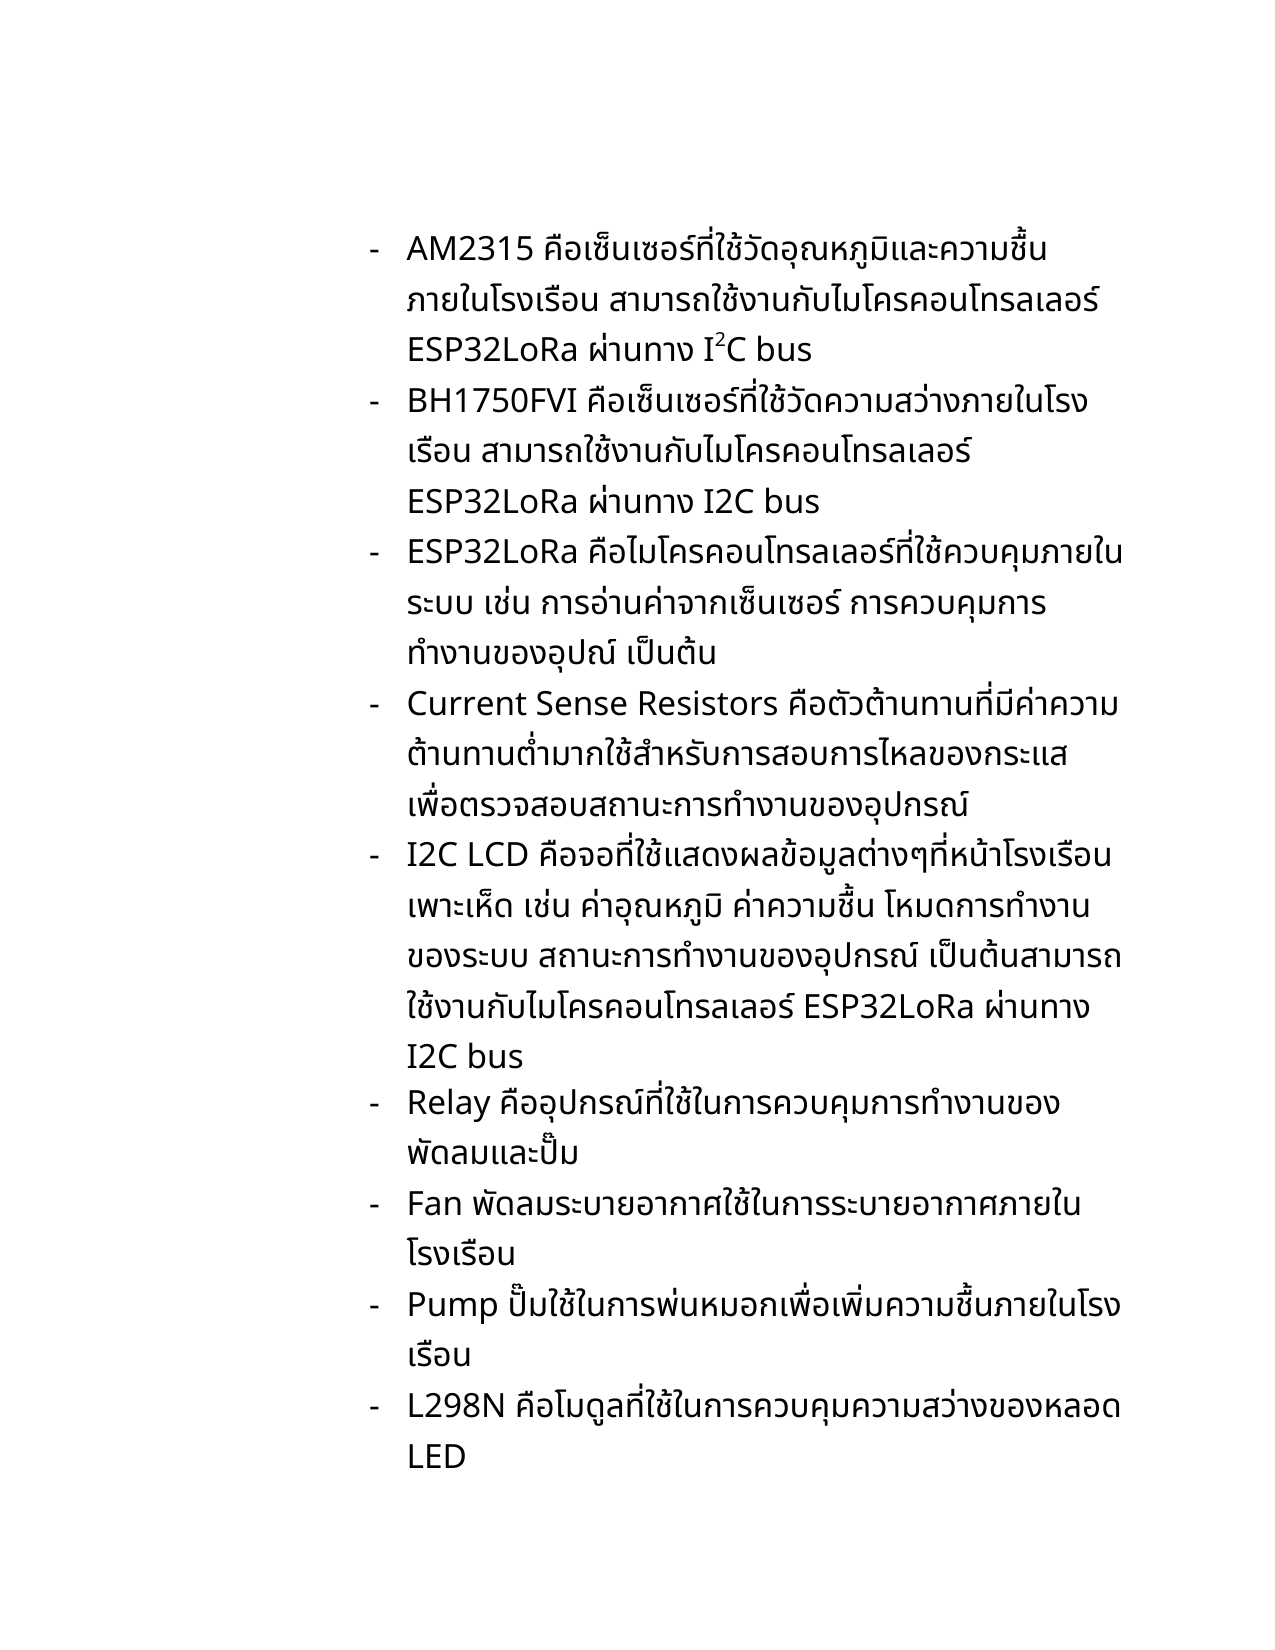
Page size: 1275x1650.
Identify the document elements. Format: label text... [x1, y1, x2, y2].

list Current Sense Resistors คือตัวต้านทานที่มีค่าความต้านทานต่ำมากใช้สำหรับการสอบการไหลของกระแส เพื่อตรวจสอบสถานะการทำงานของอุปกรณ์ [369, 680, 1125, 831]
list I2C LCD คือจอที่ใช้แสดงผลข้อมูลต่างๆที่หน้าโรงเรือนเพาะเห็ด เช่น ค่าอุณหภูมิ ค่าความชื้น โหมดการทำงานของระบบ สถานะการทำงานของอุปกรณ์ เป็นต้นสามารถใช้งานกับไมโครคอนโทรลเลอร์ ESP32LoRa ผ่านทาง I2C bus [369, 831, 1125, 1079]
list BH1750FVI คือเซ็นเซอร์ที่ใช้วัดความสว่างภายในโรงเรือน สามารถใช้งานกับไมโครคอนโทรลเลอร์ ESP32LoRa ผ่านทาง I2C bus [369, 377, 1125, 528]
list Pump ปั๊มใช้ในการพ่นหมอกเพื่อเพิ่มความชื้นภายในโรงเรือน [369, 1281, 1125, 1382]
list ESP32LoRa คือไมโครคอนโทรลเลอร์ที่ใช้ควบคุมภายในระบบ เช่น การอ่านค่าจากเซ็นเซอร์ การควบคุมการทำงานของอุปณ์ เป็นต้น [369, 528, 1125, 680]
list Fan พัดลมระบายอากาศใช้ในการระบายอากาศภายในโรงเรือน [369, 1180, 1125, 1281]
list AM2315 คือเซ็นเซอร์ที่ใช้วัดอุณหภูมิและความชื้นภายในโรงเรือน สามารถใช้งานกับไมโครคอนโทรลเลอร์ ESP32LoRa ผ่านทาง I2C bus [369, 225, 1125, 377]
list L298N คือโมดูลที่ใช้ในการควบคุมความสว่างของหลอด LED [369, 1382, 1125, 1478]
list Relay คืออุปกรณ์ที่ใช้ในการควบคุมการทำงานของพัดลมและปั๊ม [369, 1079, 1125, 1180]
